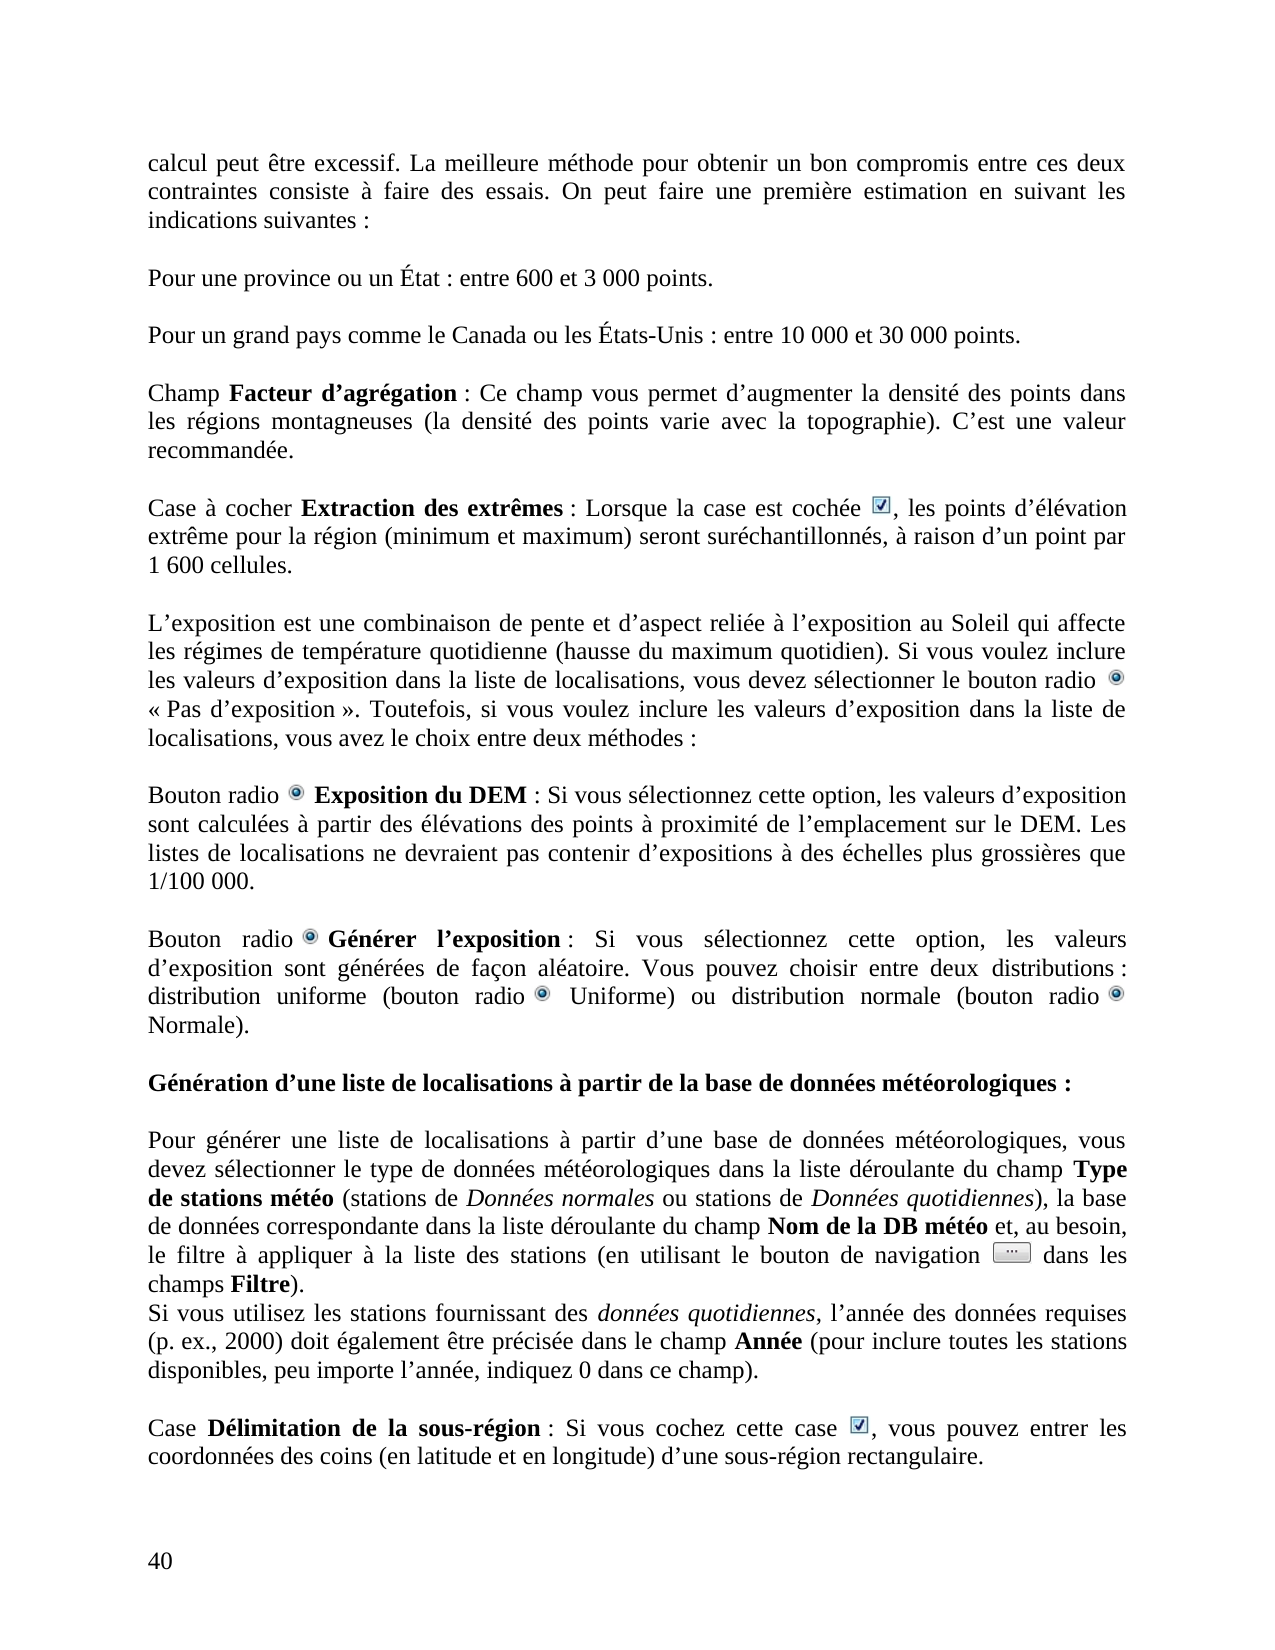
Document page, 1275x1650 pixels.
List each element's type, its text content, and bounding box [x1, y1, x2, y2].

text Champ Facteur d’agrégation : Ce champ vous permet d’augmenter la densité des points dans les régions montagneuses (la densité des points varie avec la topographie). C’est une valeur recommandée. [148, 378, 1127, 464]
text Pour générer une liste de localisations à partir d’une base de données météorologiques, vous devez sélectionner le type de données météorologiques dans la liste déroulante du champ Type de stations météo (stations de Données normales ou stations de Données quotidiennes), la base de données correspondante dans la liste déroulante du champ Nom de la DB météo et, au besoin, le filtre à appliquer à la liste des stations (en utilisant le bouton de navigation dans les champs Filtre). [148, 1125, 1127, 1298]
text Bouton radio Générer l’exposition : Si vous sélectionnez cette option, les valeurs d’exposition sont générées de façon aléatoire. Vous pouvez choisir entre deux distributions : distribution uniforme (bouton radio Uniforme) ou distribution normale (bouton radio Normale). [148, 924, 1127, 1039]
text Génération d’une liste de localisations à partir de la base de données météorologiques : [148, 1068, 1127, 1096]
picture [299, 925, 322, 948]
text Pour un grand pays comme le Canada ou les États-Unis : entre 10 000 et 30 000 points. [148, 320, 1127, 349]
text Pour une province ou un État : entre 600 et 3 000 points. [148, 263, 1127, 291]
picture [531, 982, 554, 1005]
text Case Délimitation de la sous-région : Si vous cochez cette case , vous pouvez entrer les coordonnées des coins (en latitude et en longitude) d’une sous-région rectangulaire. [148, 1413, 1127, 1470]
text Case à cocher Extraction des extrêmes : Lorsque la case est cochée , les points d’élévation extrême pour la région (minimum et maximum) seront suréchantillonnés, à raison d’un point par 1 600 cellules. [148, 493, 1127, 579]
picture [1105, 982, 1128, 1005]
picture [286, 781, 308, 804]
picture [992, 1241, 1032, 1264]
text L’exposition est une combinaison de pente et d’aspect reliée à l’exposition au Soleil qui affecte les régimes de température quotidienne (hausse du maximum quotidien). Si vous voulez inclure les valeurs d’exposition dans la liste de localisations, vous devez sélectionner le bouton radio « Pas d’exposition ». Toutefois, si vous voulez inclure les valeurs d’exposition dans la liste de localisations, vous avez le choix entre deux méthodes : [148, 608, 1127, 751]
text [148, 148, 1127, 234]
picture [870, 494, 893, 516]
picture [1105, 666, 1128, 689]
text Si vous utilisez les stations fournissant des données quotidiennes, l’année des données requises (p. ex., 2000) doit également être précisée dans le champ Année (pour inclure toutes les stations disponibles, peu importe l’année, indiquez 0 dans ce champ). [148, 1298, 1127, 1384]
picture [848, 1414, 871, 1436]
text Bouton radio Exposition du DEM : Si vous sélectionnez cette option, les valeurs d’exposition sont calculées à partir des élévations des points à proximité de l’emplacement sur le DEM. Les listes de localisations ne devraient pas contenir d’expositions à des échelles plus grossières que 1/100 000. [148, 780, 1127, 895]
